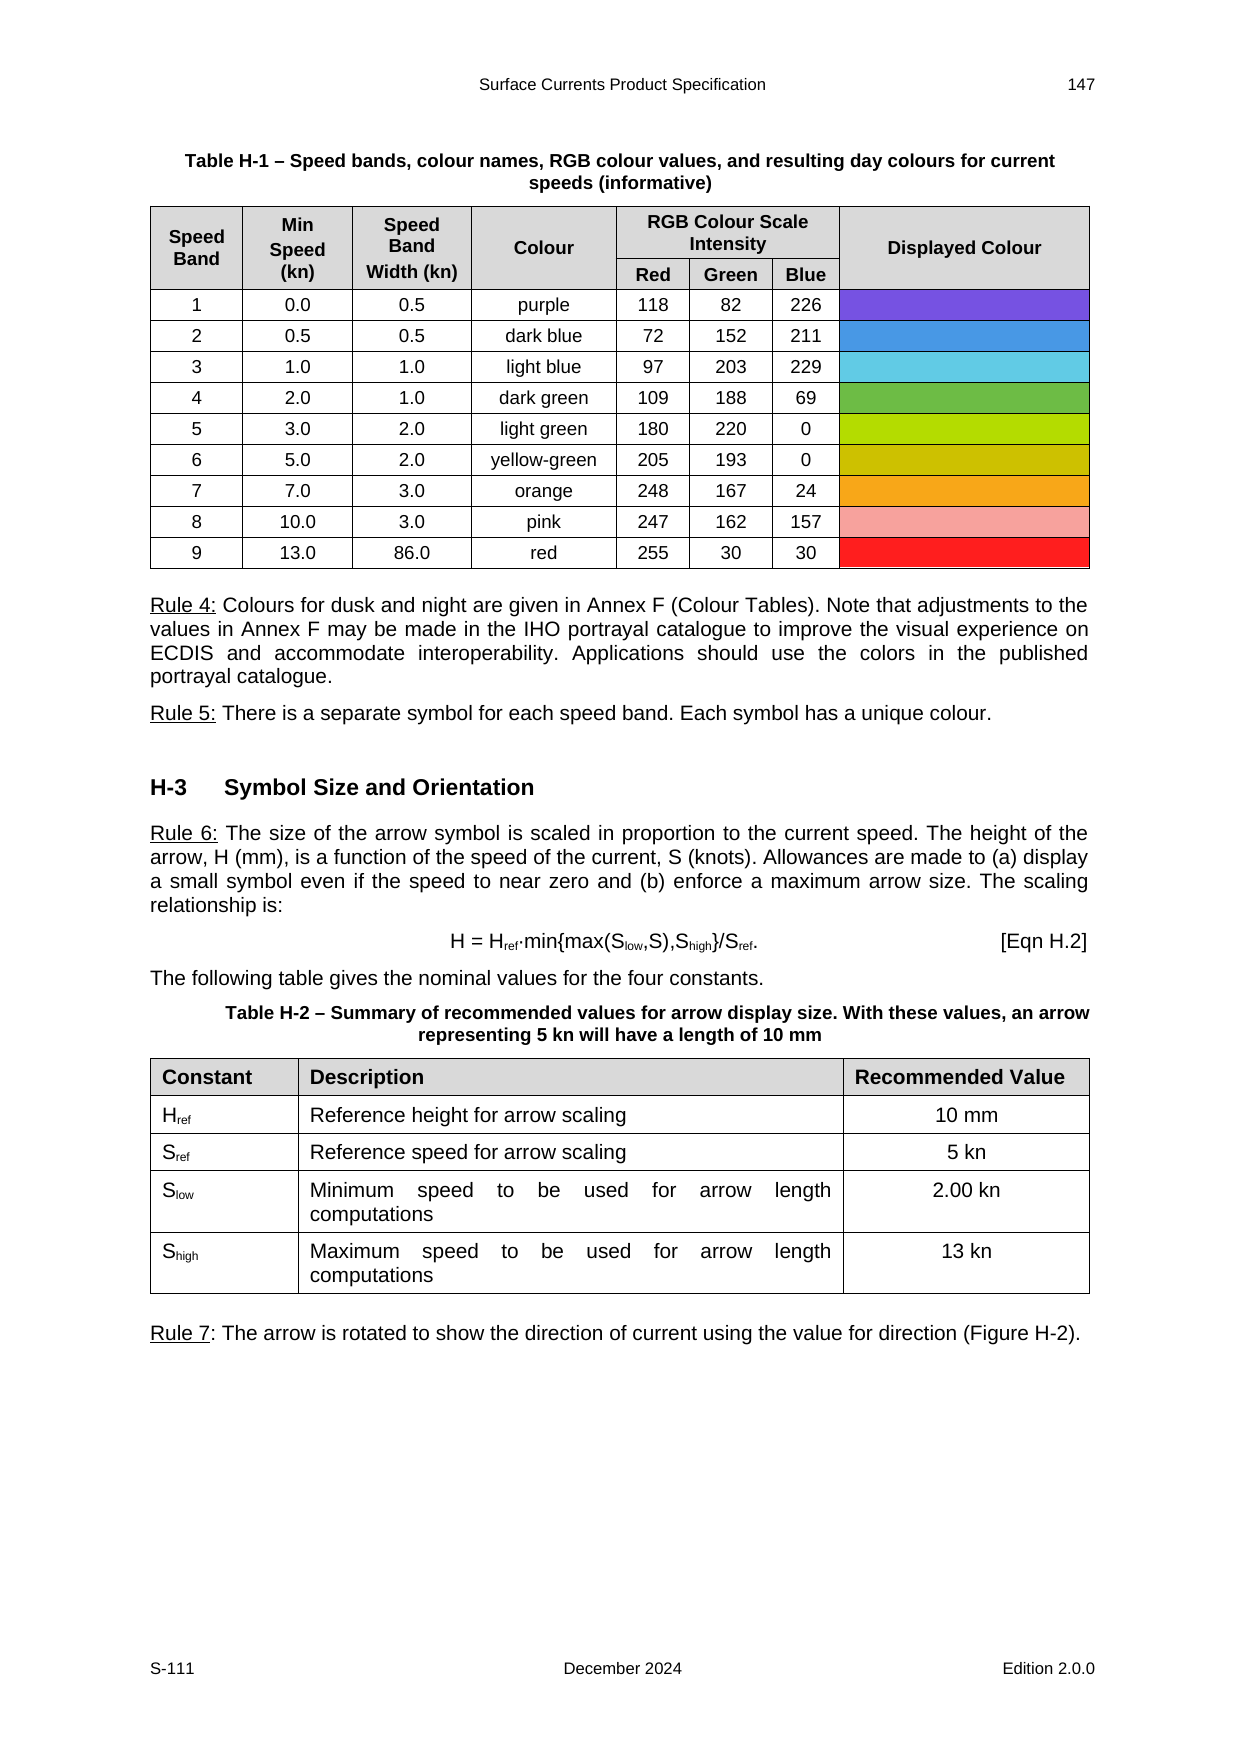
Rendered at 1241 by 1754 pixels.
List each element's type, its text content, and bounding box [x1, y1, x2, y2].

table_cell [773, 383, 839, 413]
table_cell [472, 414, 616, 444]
text Rule 7: The arrow is rotated to show the direction of current using the value for direction (Figure H-2). [150, 1321, 1090, 1344]
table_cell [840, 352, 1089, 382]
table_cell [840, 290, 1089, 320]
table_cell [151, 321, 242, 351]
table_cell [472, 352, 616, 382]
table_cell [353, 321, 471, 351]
text Rule 5: There is a separate symbol for each speed band. Each symbol has a unique colour. [150, 701, 1090, 725]
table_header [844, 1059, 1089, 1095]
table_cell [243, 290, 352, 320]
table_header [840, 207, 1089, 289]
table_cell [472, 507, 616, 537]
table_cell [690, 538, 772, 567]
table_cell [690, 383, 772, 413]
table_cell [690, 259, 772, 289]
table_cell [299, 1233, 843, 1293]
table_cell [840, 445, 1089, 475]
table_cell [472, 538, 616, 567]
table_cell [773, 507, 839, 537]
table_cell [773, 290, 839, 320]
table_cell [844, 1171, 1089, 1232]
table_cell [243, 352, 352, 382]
text Rule 4: Colours for dusk and night are given in Annex F (Colour Tables). Note that adjustments to the values in Annex F may be made in the IHO portrayal catalogue to improve the visual experience on ECDIS and accommodate interoperability. Applications should use the colors in the published portrayal catalogue. [150, 592, 1090, 688]
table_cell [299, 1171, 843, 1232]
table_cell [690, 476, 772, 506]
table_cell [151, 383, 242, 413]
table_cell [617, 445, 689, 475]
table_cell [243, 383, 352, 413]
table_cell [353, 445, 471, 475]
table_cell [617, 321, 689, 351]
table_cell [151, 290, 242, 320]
text Rule 6: The size of the arrow symbol is scaled in proportion to the current speed. The height of the arrow, H (mm), is a function of the speed of the current, S (knots). Allowances are made to (a) display a small symbol even if the speed to near zero and (b) enforce a maximum arrow size. The scaling relationship is: [150, 821, 1090, 917]
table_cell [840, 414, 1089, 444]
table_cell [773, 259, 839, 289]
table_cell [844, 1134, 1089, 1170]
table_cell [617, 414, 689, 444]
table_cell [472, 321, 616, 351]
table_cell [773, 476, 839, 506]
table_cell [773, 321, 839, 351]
text Table H-2 – Summary of recommended values for arrow display size. With these values, an arrow representing 5 kn will have a length of 10 mm [150, 1002, 1090, 1045]
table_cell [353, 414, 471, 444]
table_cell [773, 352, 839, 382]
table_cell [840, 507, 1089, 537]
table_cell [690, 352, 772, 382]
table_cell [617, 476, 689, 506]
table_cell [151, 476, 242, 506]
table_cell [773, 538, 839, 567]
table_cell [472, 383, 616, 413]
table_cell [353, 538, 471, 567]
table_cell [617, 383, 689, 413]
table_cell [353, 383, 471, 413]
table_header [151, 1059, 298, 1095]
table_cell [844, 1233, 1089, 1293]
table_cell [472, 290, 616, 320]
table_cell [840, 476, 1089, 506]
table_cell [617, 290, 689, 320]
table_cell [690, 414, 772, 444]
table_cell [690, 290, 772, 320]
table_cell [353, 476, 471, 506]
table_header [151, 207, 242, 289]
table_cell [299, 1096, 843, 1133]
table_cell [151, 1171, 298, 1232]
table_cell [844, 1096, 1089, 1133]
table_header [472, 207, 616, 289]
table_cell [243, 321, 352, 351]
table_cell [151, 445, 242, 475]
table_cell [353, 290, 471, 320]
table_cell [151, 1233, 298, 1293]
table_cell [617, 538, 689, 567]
text The following table gives the nominal values for the four constants. [150, 966, 1090, 990]
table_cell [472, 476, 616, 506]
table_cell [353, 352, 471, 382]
text Table H-1 – Speed bands, colour names, RGB colour values, and resulting day colours for current speeds (informative) [150, 150, 1090, 193]
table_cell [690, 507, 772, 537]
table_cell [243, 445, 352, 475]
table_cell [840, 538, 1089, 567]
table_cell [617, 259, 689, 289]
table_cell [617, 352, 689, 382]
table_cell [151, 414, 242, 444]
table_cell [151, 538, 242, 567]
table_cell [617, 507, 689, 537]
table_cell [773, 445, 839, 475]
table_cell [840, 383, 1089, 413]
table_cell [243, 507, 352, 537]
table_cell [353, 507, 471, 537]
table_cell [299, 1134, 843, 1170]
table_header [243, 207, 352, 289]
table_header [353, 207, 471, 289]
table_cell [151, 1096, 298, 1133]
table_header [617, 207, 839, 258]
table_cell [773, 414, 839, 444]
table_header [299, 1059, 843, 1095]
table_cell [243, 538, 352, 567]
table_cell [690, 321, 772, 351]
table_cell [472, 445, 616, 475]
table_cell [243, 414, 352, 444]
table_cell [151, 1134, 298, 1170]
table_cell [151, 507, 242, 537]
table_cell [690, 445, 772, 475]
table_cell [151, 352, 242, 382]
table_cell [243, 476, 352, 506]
subtitle H-3 Symbol Size and Orientation [150, 774, 1090, 800]
text H = Href∙min{max(Slow,S),Shigh}/Sref. [Eqn H.2] [300, 929, 1090, 953]
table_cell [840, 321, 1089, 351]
